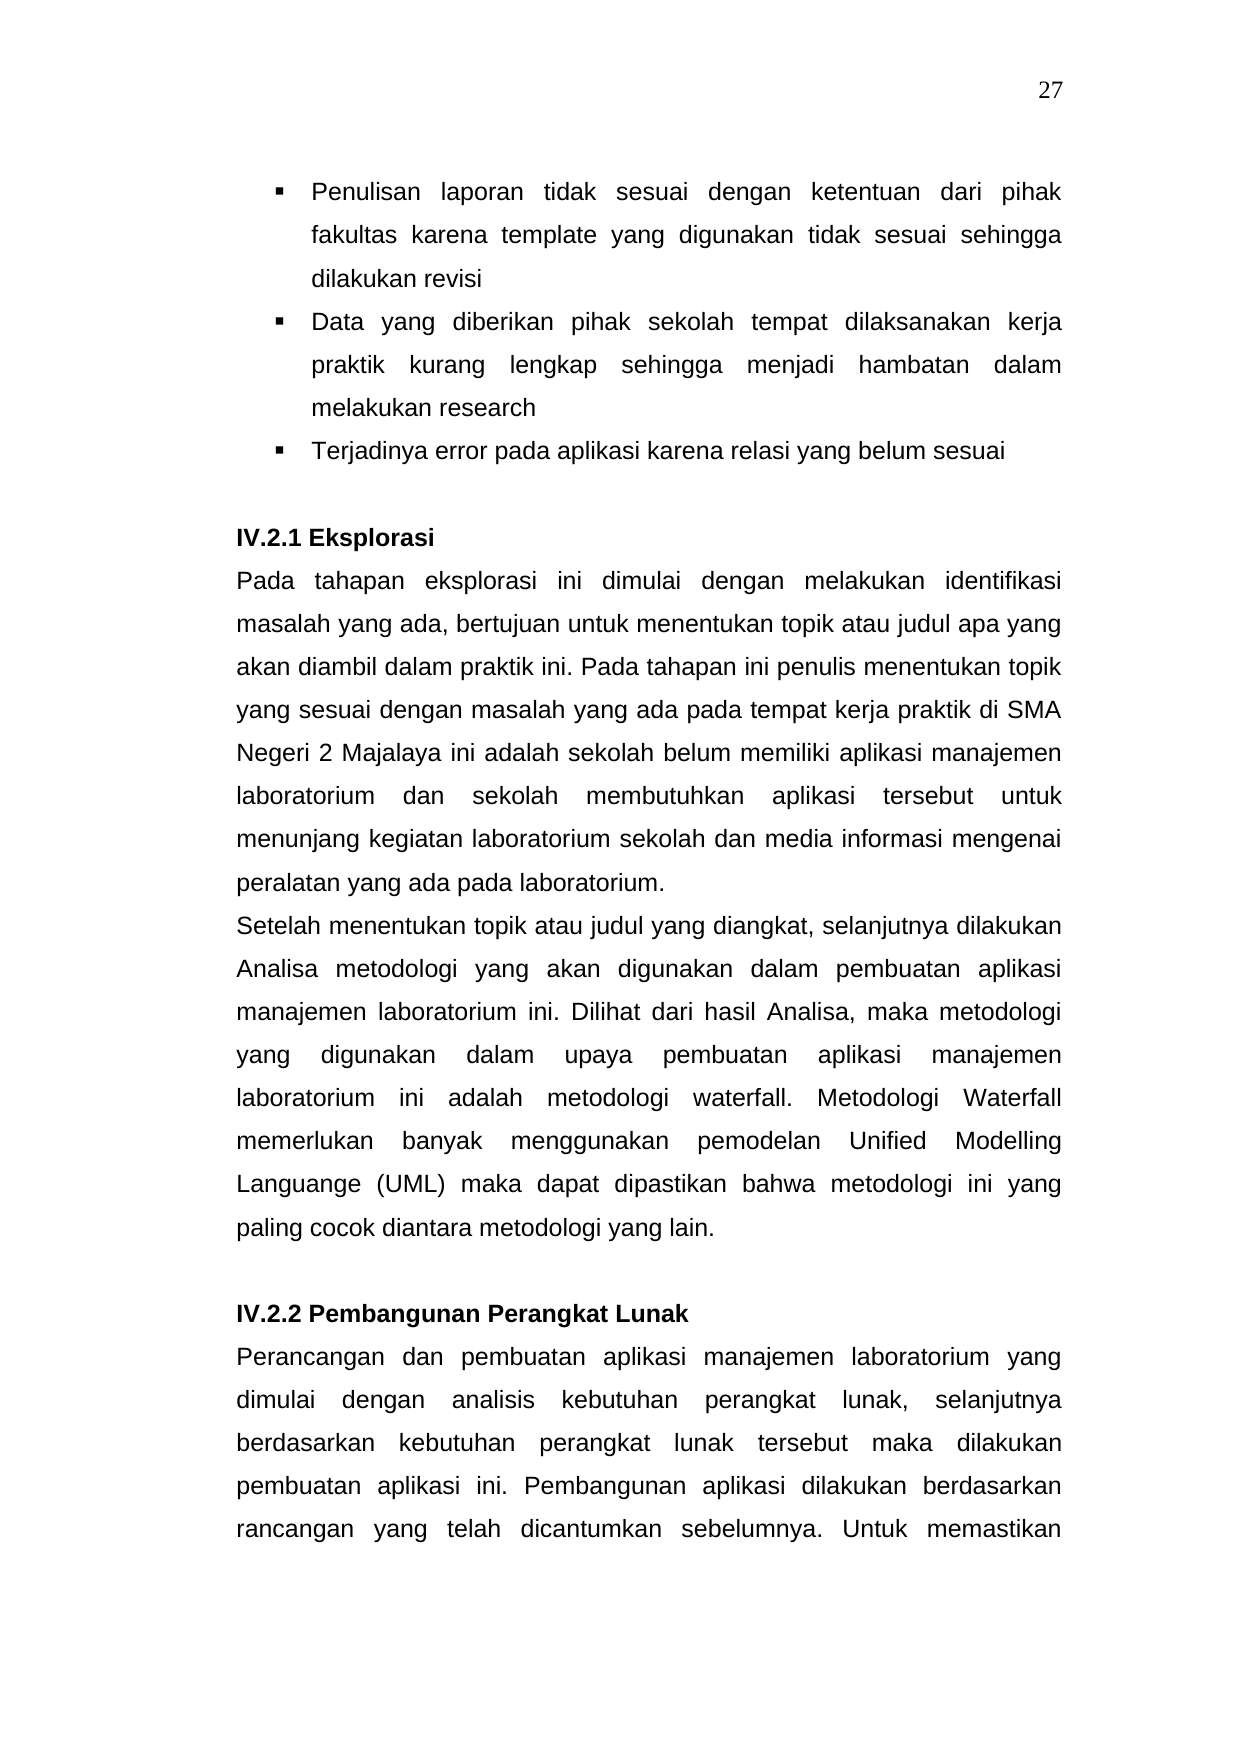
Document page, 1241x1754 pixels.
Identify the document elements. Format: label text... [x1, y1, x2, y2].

list Terjadinya error pada aplikasi karena relasi yang belum sesuai [274, 436, 1063, 465]
text Setelah menentukan topik atau judul yang diangkat, selanjutnya dilakukan Analisa metodologi yang akan digunakan dalam pembuatan aplikasi manajemen laboratorium ini. Dilihat dari hasil Analisa, maka metodologi yang digunakan dalam upaya pembuatan aplikasi manajemen laboratorium ini adalah metodologi waterfall. Metodologi Waterfall memerlukan banyak menggunakan pemodelan Unified Modelling Languange (UML) maka dapat dipastikan bahwa metodologi ini yang paling cocok diantara metodologi yang lain. [236, 911, 1063, 1241]
list Data yang diberikan pihak sekolah tempat dilaksanakan kerja praktik kurang lengkap sehingga menjadi hambatan dalam melakukan research [274, 307, 1063, 422]
subtitle IV.2.1 Eksplorasi [236, 522, 1063, 551]
list Penulisan laporan tidak sesuai dengan ketentuan dari pihak fakultas karena template yang digunakan tidak sesuai sehingga dilakukan revisi [274, 177, 1063, 292]
subtitle IV.2.2 Pembangunan Perangkat Lunak [236, 1299, 1063, 1327]
text Pada tahapan eksplorasi ini dimulai dengan melakukan identifikasi masalah yang ada, bertujuan untuk menentukan topik atau judul apa yang akan diambil dalam praktik ini. Pada tahapan ini penulis menentukan topik yang sesuai dengan masalah yang ada pada tempat kerja praktik di SMA Negeri 2 Majalaya ini adalah sekolah belum memiliki aplikasi manajemen laboratorium dan sekolah membutuhkan aplikasi tersebut untuk menunjang kegiatan laboratorium sekolah dan media informasi mengenai peralatan yang ada pada laboratorium. [236, 566, 1063, 896]
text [236, 1342, 1063, 1543]
